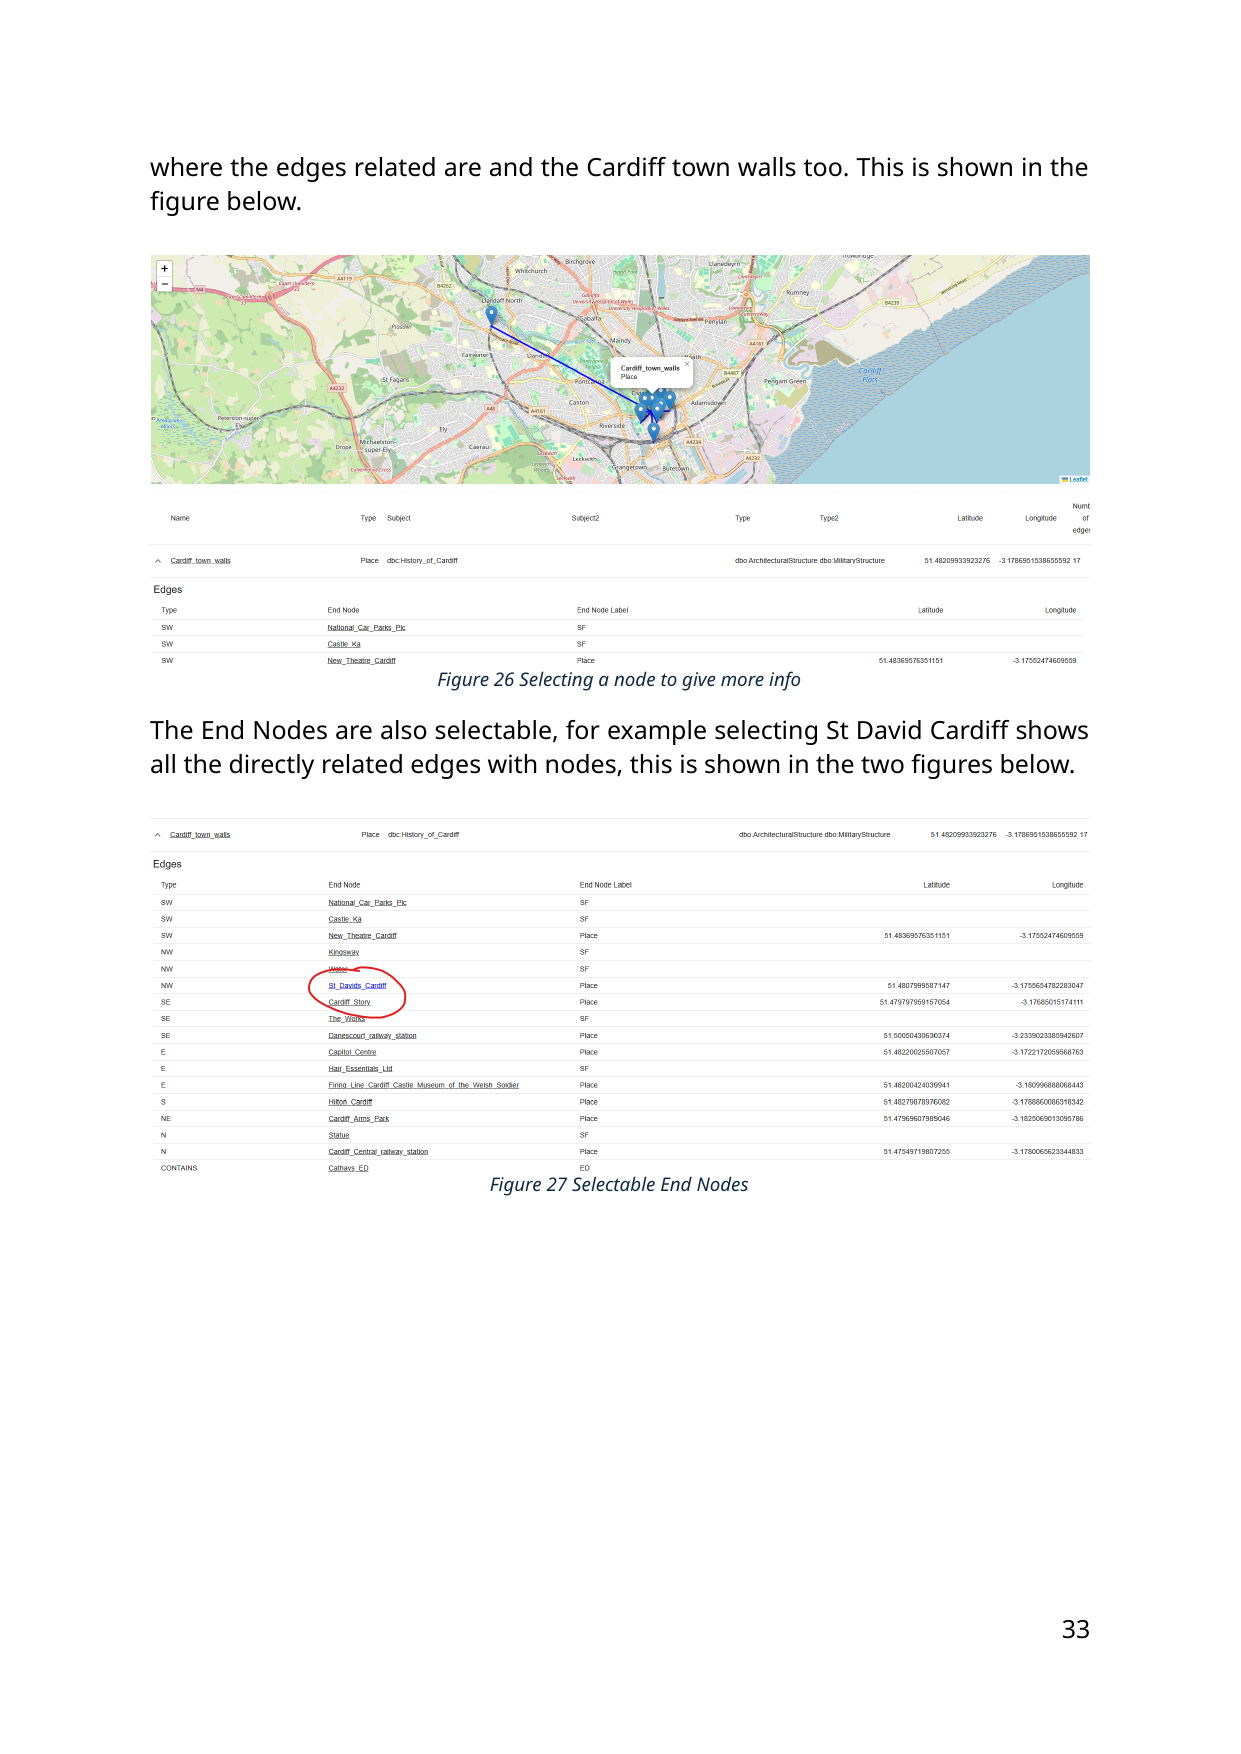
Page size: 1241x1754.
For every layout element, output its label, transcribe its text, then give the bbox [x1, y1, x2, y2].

picture [150, 252, 1091, 667]
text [150, 150, 1090, 218]
text The End Nodes are also selectable, for example selecting St David Cardiff shows all the directly related edges with nodes, this is shown in the two figures below. [150, 713, 1090, 781]
picture [150, 815, 1091, 1172]
